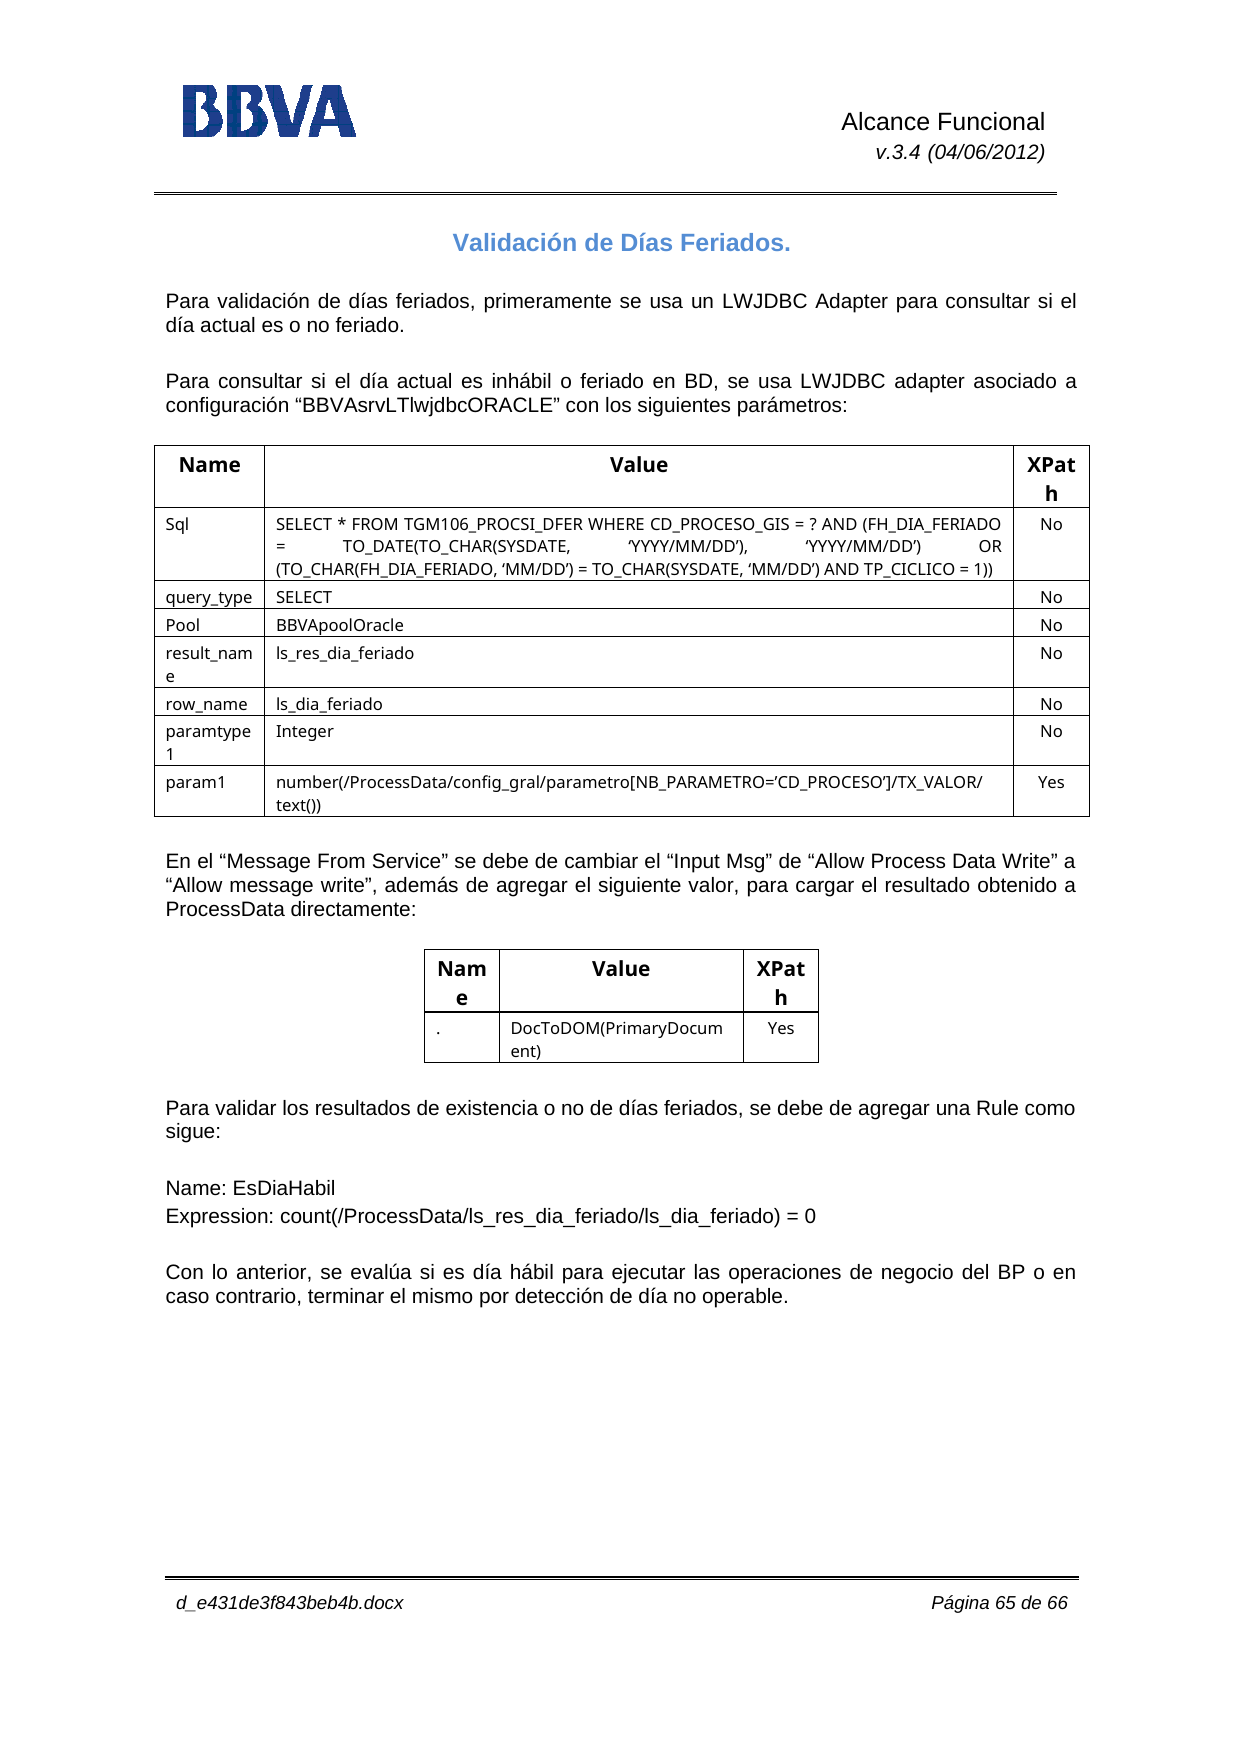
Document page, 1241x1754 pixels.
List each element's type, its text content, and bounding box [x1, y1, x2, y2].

table_cell No [1014, 688, 1089, 715]
text Para validación de días feriados, primeramente se usa un LWJDBC Adapter para consultar si el día actual es o no feriado. [165, 289, 1078, 337]
table_cell ls_dia_feriado [265, 688, 1013, 715]
text Name: EsDiaHabil [165, 1176, 1078, 1199]
table_cell paramtype1 [155, 716, 264, 765]
text Para consultar si el día actual es inhábil o feriado en BD, se usa LWJDBC adapter asociado a configuración “BBVAsrvLTlwjdbcORACLE” con los siguientes parámetros: [165, 369, 1078, 417]
table_cell BBVApoolOracle [265, 609, 1013, 636]
picture [183, 85, 357, 137]
table_cell DocToDOM(PrimaryDocument) [500, 1013, 743, 1062]
table_header Name [425, 950, 499, 1011]
table_header Name [155, 446, 264, 507]
table_cell number(/ProcessData/config_gral/parametro[NB_PARAMETRO=’CD_PROCESO’]/TX_VALOR/text()) [265, 766, 1013, 816]
table_cell Yes [1014, 766, 1089, 816]
table_cell query_type [155, 581, 264, 608]
table_header XPath [1014, 446, 1089, 507]
table_cell . [425, 1013, 499, 1062]
table_cell No [1014, 637, 1089, 687]
table_cell No [1014, 581, 1089, 608]
table_header Value [500, 950, 743, 1011]
table_cell SELECT [265, 581, 1013, 608]
table_cell result_name [155, 637, 264, 687]
text Para validar los resultados de existencia o no de días feriados, se debe de agregar una Rule como sigue: [165, 1095, 1078, 1143]
table_cell Integer [265, 716, 1013, 765]
table_header XPath [744, 950, 818, 1011]
text Con lo anterior, se evalúa si es día hábil para ejecutar las operaciones de negocio del BP o en caso contrario, terminar el mismo por detección de día no operable. [165, 1260, 1078, 1308]
text En el “Message From Service” se debe de cambiar el “Input Msg” de “Allow Process Data Write” a “Allow message write”, además de agregar el siguiente valor, para cargar el resultado obtenido a ProcessData directamente: [165, 849, 1078, 921]
table_cell No [1014, 609, 1089, 636]
table_cell Sql [155, 508, 264, 580]
text Expression: count(/ProcessData/ls_res_dia_feriado/ls_dia_feriado) = 0 [165, 1204, 1078, 1228]
table_cell No [1014, 508, 1089, 580]
table_cell SELECT * FROM TGM106_PROCSI_DFER WHERE CD_PROCESO_GIS = ? AND (FH_DIA_FERIADO = TO_DATE(TO_CHAR(SYSDATE, ‘YYYY/MM/DD’), ‘YYYY/MM/DD’) OR (TO_CHAR(FH_DIA_FERIADO, ‘MM/DD’) = TO_CHAR(SYSDATE, ‘MM/DD’) AND TP_CICLICO = 1)) [265, 508, 1013, 580]
table_cell row_name [155, 688, 264, 715]
table_header Value [265, 446, 1013, 507]
table_cell Pool [155, 609, 264, 636]
table_cell No [1014, 716, 1089, 765]
table_cell param1 [155, 766, 264, 816]
table_cell ls_res_dia_feriado [265, 637, 1013, 687]
text Validación de Días Feriados. [165, 228, 1078, 256]
table_cell Yes [744, 1013, 818, 1062]
